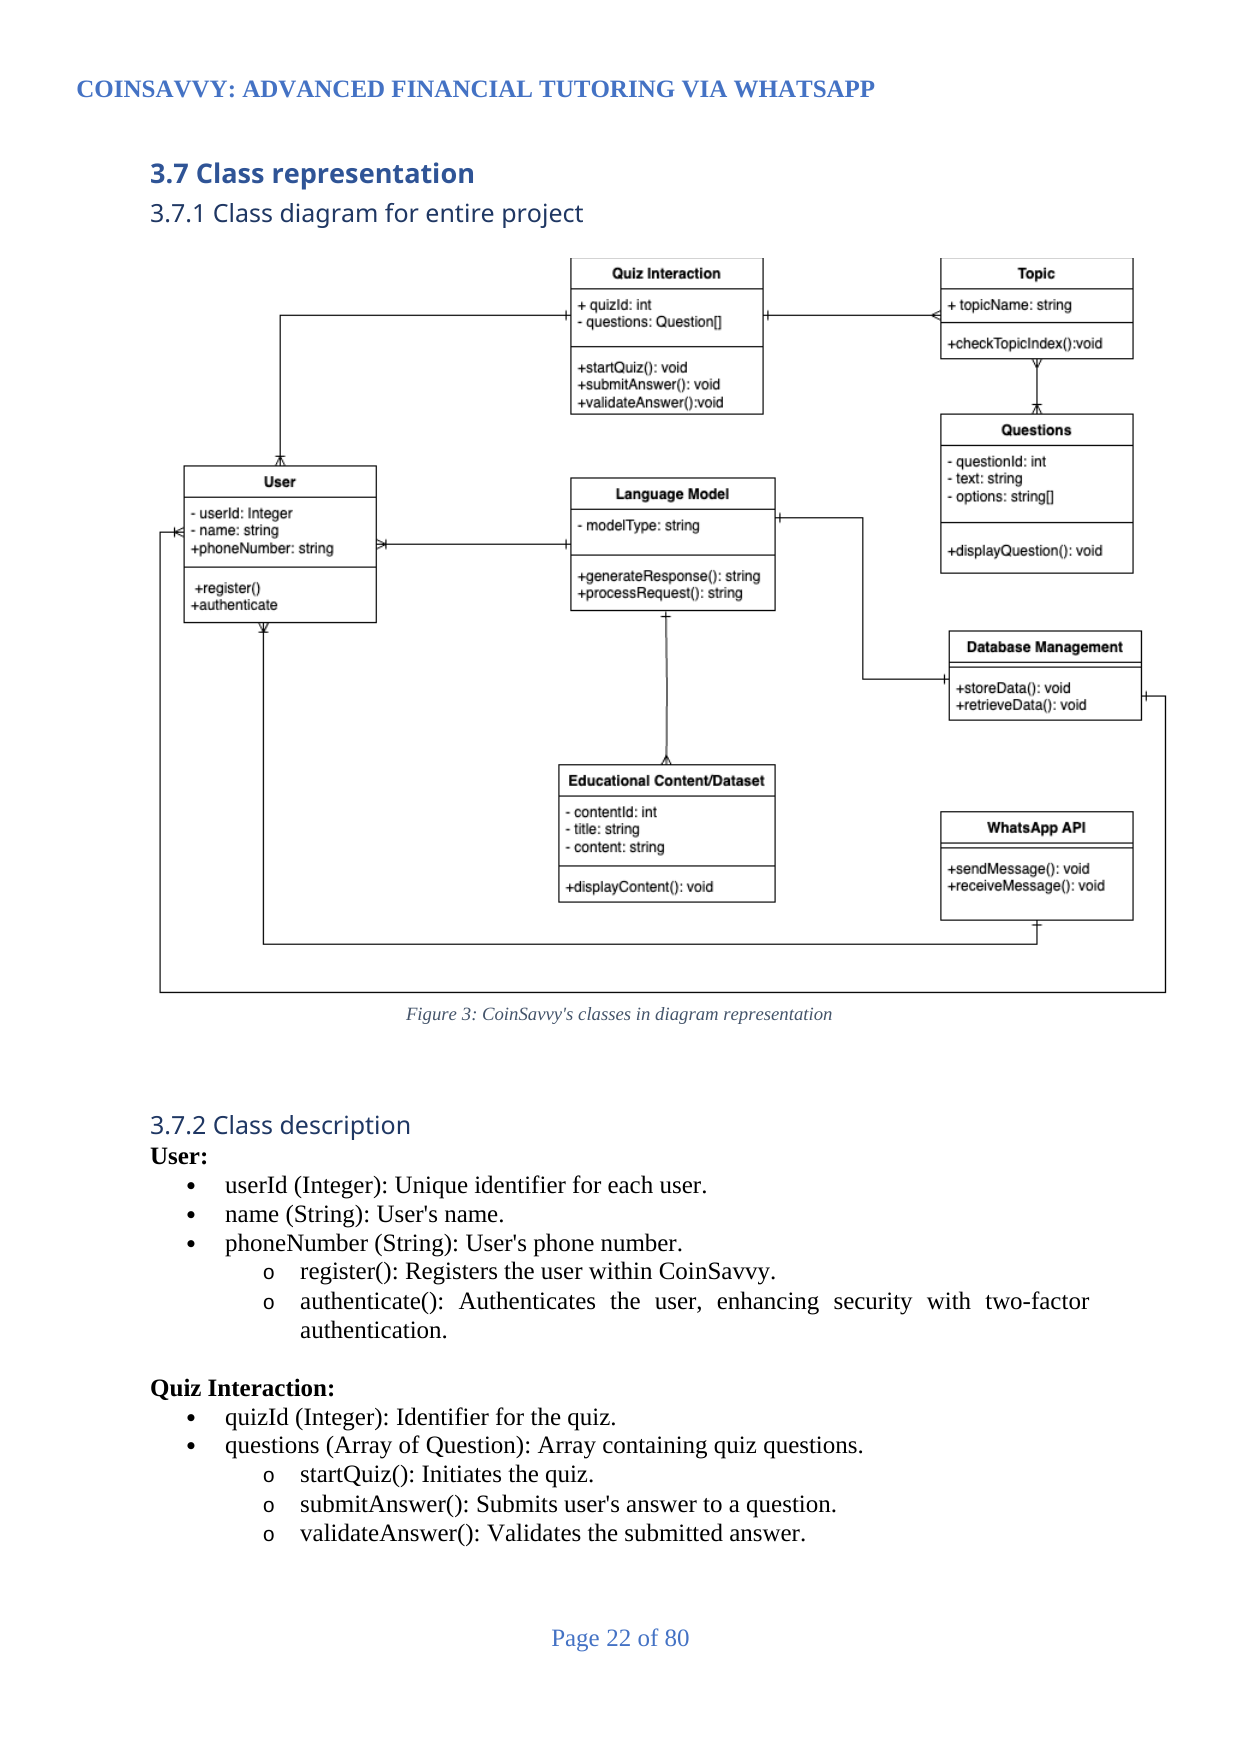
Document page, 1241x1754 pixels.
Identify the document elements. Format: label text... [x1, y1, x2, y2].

subtitle 3.7.1 Class diagram for entire project [150, 195, 1090, 229]
list userId (Integer): Unique identifier for each user. [187, 1170, 1090, 1199]
list questions (Array of Question): Array containing quiz questions. [187, 1431, 1090, 1459]
picture [150, 258, 1177, 1004]
list register(): Registers the user within CoinSavvy. [262, 1256, 1090, 1286]
text Figure 3: CoinSavvy's classes in diagram representation [150, 1004, 1090, 1025]
list authenticate(): Authenticates the user, enhancing security with two-factor authentication. [262, 1286, 1090, 1344]
list validateAnswer(): Validates the submitted answer. [262, 1518, 1090, 1548]
list phoneNumber (String): User's phone number. [187, 1228, 1090, 1256]
text User: [150, 1141, 1090, 1170]
text Quiz Interaction: [150, 1373, 1090, 1402]
list submitAnswer(): Submits user's answer to a question. [262, 1489, 1090, 1518]
list name (String): User's name. [187, 1199, 1090, 1228]
subtitle 3.7.2 Class description [150, 1107, 1090, 1141]
list startQuiz(): Initiates the quiz. [262, 1459, 1090, 1489]
subtitle 3.7 Class representation [150, 154, 1090, 191]
list quizId (Integer): Identifier for the quiz. [187, 1402, 1090, 1431]
